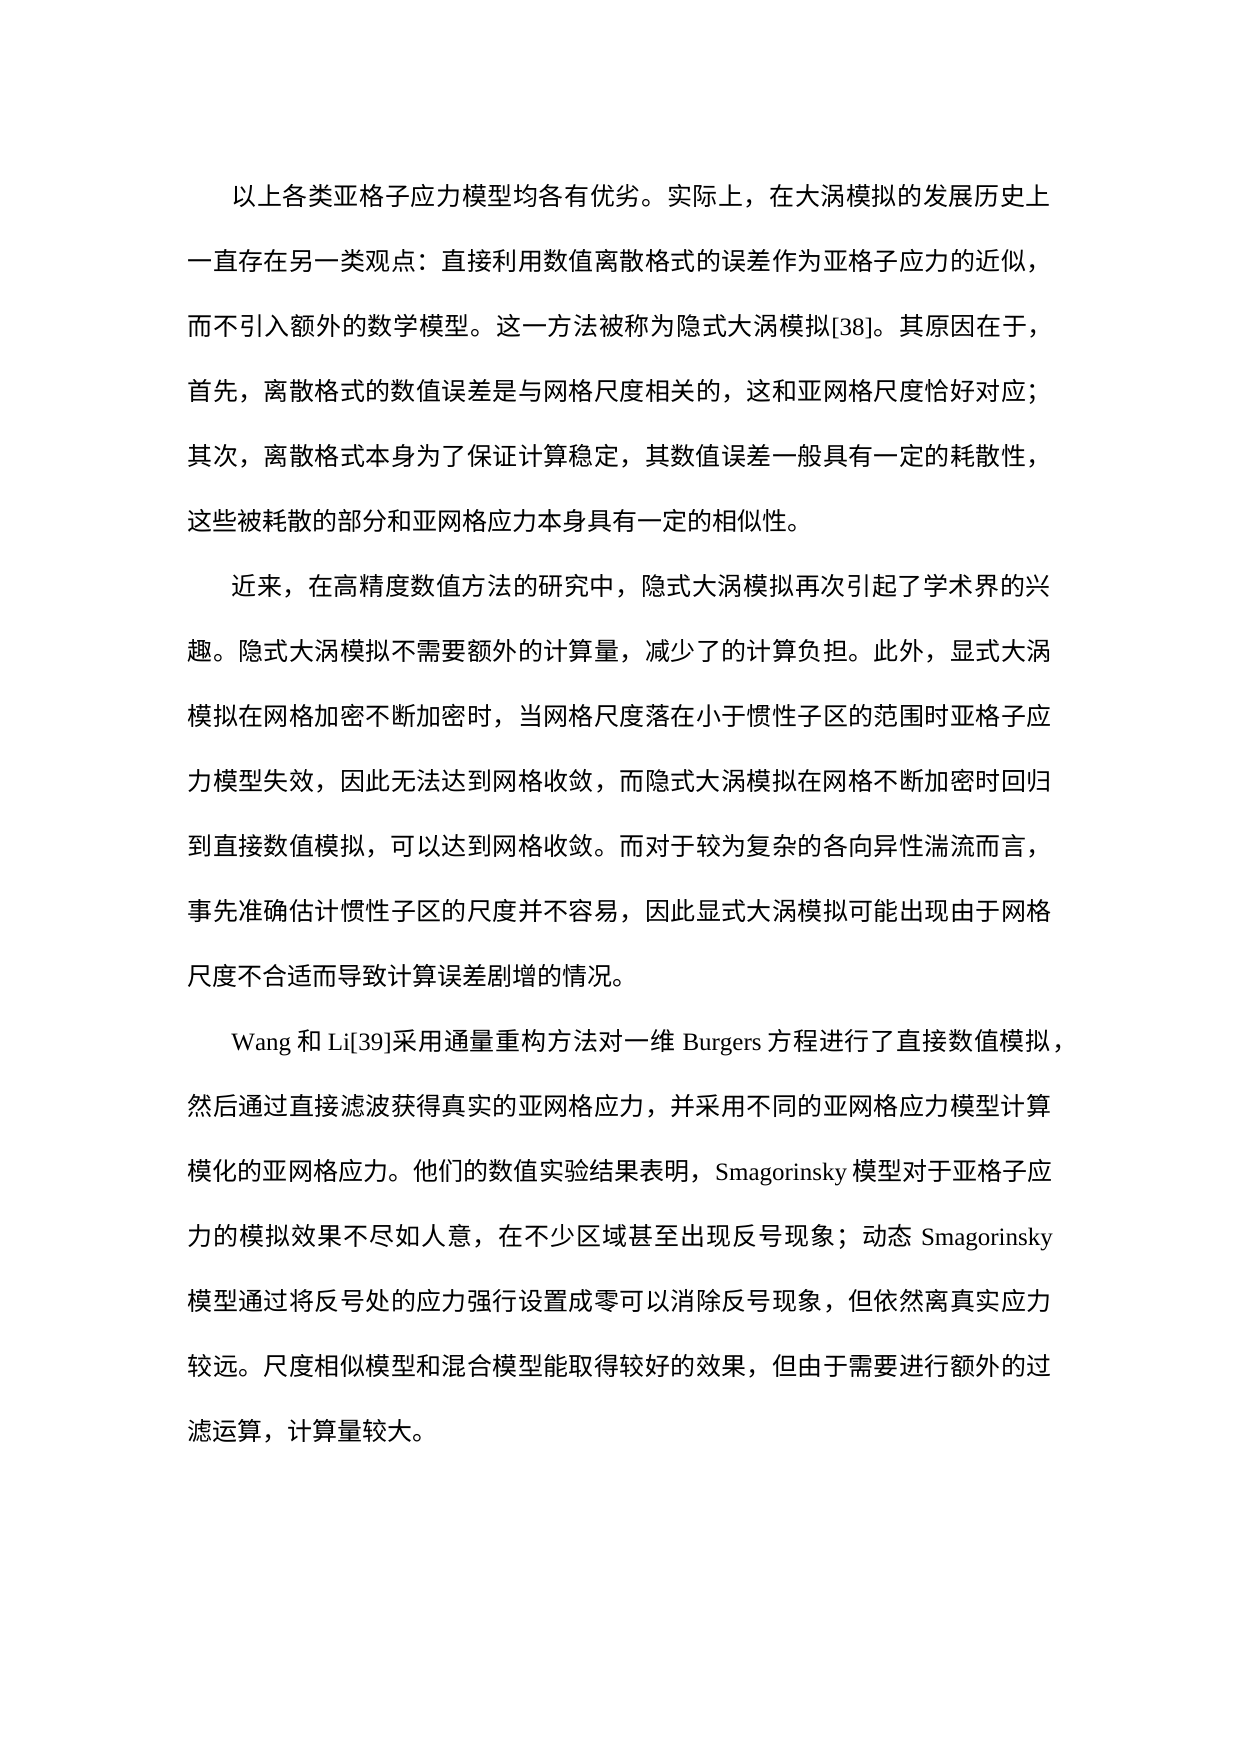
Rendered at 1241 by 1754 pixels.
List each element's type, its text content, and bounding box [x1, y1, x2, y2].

text Wang和Li[39]采用通量重构方法对一维Burgers方程进行了直接数值模拟，然后通过直接滤波获得真实的亚网格应力，并采用不同的亚网格应力模型计算模化的亚网格应力。他们的数值实验结果表明，Smagorinsky模型对于亚格子应力的模拟效果不尽如人意，在不少区域甚至出现反号现象；动态Smagorinsky模型通过将反号处的应力强行设置成零可以消除反号现象，但依然离真实应力较远。尺度相似模型和混合模型能取得较好的效果，但由于需要进行额外的过滤运算，计算量较大。 [187, 1007, 1053, 1462]
text 近来，在高精度数值方法的研究中，隐式大涡模拟再次引起了学术界的兴趣。隐式大涡模拟不需要额外的计算量，减少了的计算负担。此外，显式大涡模拟在网格加密不断加密时，当网格尺度落在小于惯性子区的范围时亚格子应力模型失效，因此无法达到网格收敛，而隐式大涡模拟在网格不断加密时回归到直接数值模拟，可以达到网格收敛。而对于较为复杂的各向异性湍流而言，事先准确估计惯性子区的尺度并不容易，因此显式大涡模拟可能出现由于网格尺度不合适而导致计算误差剧增的情况。 [187, 552, 1053, 1007]
text 以上各类亚格子应力模型均各有优劣。实际上，在大涡模拟的发展历史上一直存在另一类观点：直接利用数值离散格式的误差作为亚格子应力的近似，而不引入额外的数学模型。这一方法被称为隐式大涡模拟[38]。其原因在于，首先，离散格式的数值误差是与网格尺度相关的，这和亚网格尺度恰好对应；其次，离散格式本身为了保证计算稳定，其数值误差一般具有一定的耗散性，这些被耗散的部分和亚网格应力本身具有一定的相似性。 [187, 162, 1053, 552]
